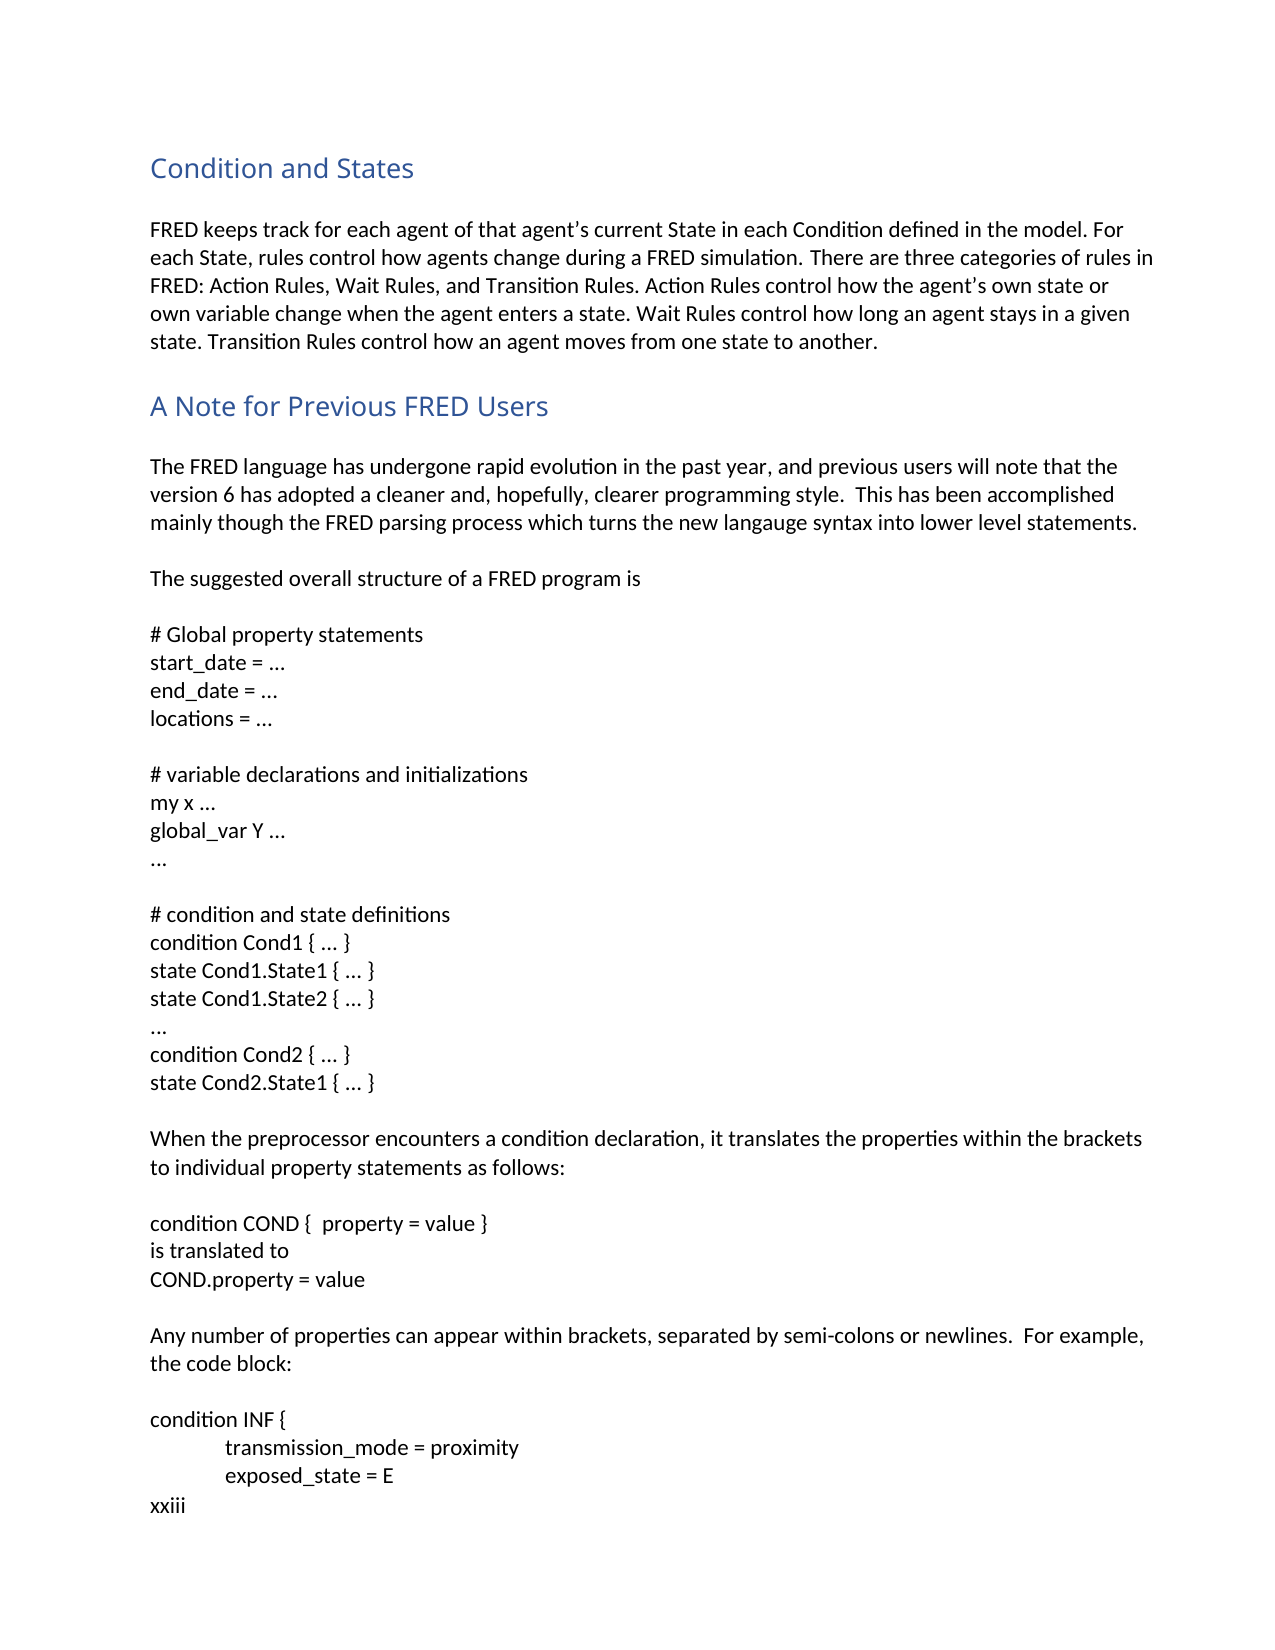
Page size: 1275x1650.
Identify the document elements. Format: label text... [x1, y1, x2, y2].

text ... [150, 844, 1155, 872]
text When the preprocessor encounters a condition declaration, it translates the properties within the brackets to individual property statements as follows: [150, 1124, 1155, 1181]
text The suggested overall structure of a FRED program is [150, 564, 1155, 592]
subtitle A Note for Previous FRED Users [150, 387, 1155, 424]
text condition INF { [150, 1405, 1155, 1433]
text # condition and state definitions [150, 900, 1155, 928]
text condition COND { property = value } [150, 1209, 1155, 1237]
subtitle Condition and States [150, 150, 1155, 187]
text FRED keeps track for each agent of that agent’s current State in each Condition defined in the model. For each State, rules control how agents change during a FRED simulation. There are three categories of rules in FRED: Action Rules, Wait Rules, and Transition Rules. Action Rules control how the agent’s own state or own variable change when the agent enters a state. Wait Rules control how long an agent stays in a given state. Transition Rules control how an agent moves from one state to another. [150, 215, 1155, 355]
text state Cond1.State1 { ... } [150, 956, 1155, 984]
text exposed_state = E [150, 1461, 1155, 1489]
text start_date = ... [150, 648, 1155, 676]
text # Global property statements [150, 620, 1155, 648]
text state Cond2.State1 { ... } [150, 1068, 1155, 1097]
text transmission_mode = proximity [150, 1433, 1155, 1461]
text my x ... [150, 788, 1155, 816]
text COND.property = value [150, 1265, 1155, 1293]
text ... [150, 1012, 1155, 1041]
text is translated to [150, 1237, 1155, 1265]
text Any number of properties can appear within brackets, separated by semi-colons or newlines. For example, the code block: [150, 1321, 1155, 1377]
text locations = ... [150, 704, 1155, 732]
text # variable declarations and initializations [150, 760, 1155, 788]
text condition Cond1 { ... } [150, 928, 1155, 956]
text state Cond1.State2 { ... } [150, 984, 1155, 1012]
text condition Cond2 { ... } [150, 1041, 1155, 1068]
text global_var Y ... [150, 816, 1155, 844]
text end_date = ... [150, 676, 1155, 704]
text The FRED language has undergone rapid evolution in the past year, and previous users will note that the version 6 has adopted a cleaner and, hopefully, clearer programming style. This has been accomplished mainly though the FRED parsing process which turns the new langauge syntax into lower level statements. [150, 452, 1155, 536]
